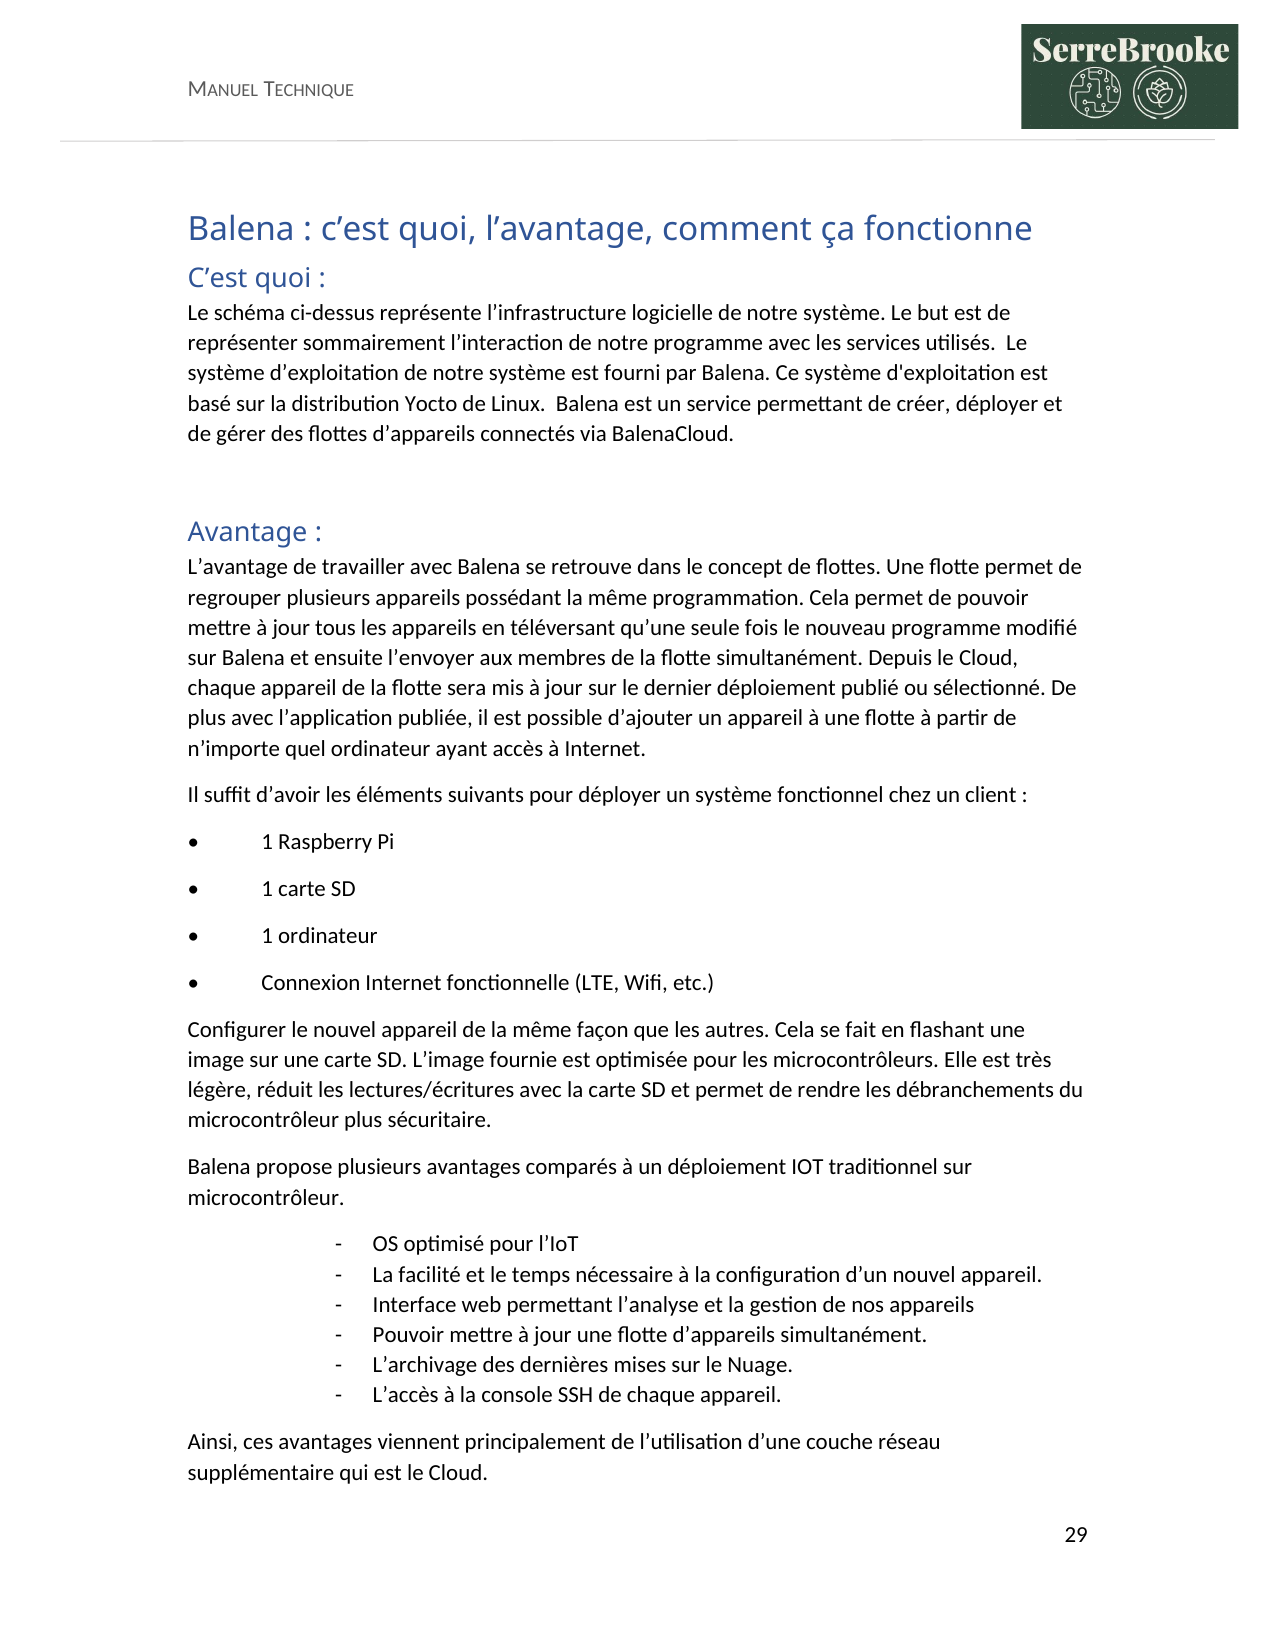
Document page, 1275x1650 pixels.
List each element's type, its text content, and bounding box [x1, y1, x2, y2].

list L’accès à la console SSH de chaque appareil. [335, 1381, 1087, 1409]
subtitle Balena : c’est quoi, l’avantage, comment ça fonctionne [187, 205, 1087, 251]
list La facilité et le temps nécessaire à la configuration d’un nouvel appareil. [335, 1260, 1087, 1288]
subtitle Avantage : [187, 513, 1087, 549]
list OS optimisé pour l’IoT [335, 1229, 1087, 1258]
text L’avantage de travailler avec Balena se retrouve dans le concept de flottes. Une flotte permet de regrouper plusieurs appareils possédant la même programmation. Cela permet de pouvoir mettre à jour tous les appareils en téléversant qu’une seule fois le nouveau programme modifié sur Balena et ensuite l’envoyer aux membres de la flotte simultanément. Depuis le Cloud, chaque appareil de la flotte sera mis à jour sur le dernier déploiement publié ou sélectionné. De plus avec l’application publiée, il est possible d’ajouter un appareil à une flotte à partir de n’importe quel ordinateur ayant accès à Internet. [187, 552, 1087, 762]
list L’archivage des dernières mises sur le Nuage. [335, 1350, 1087, 1378]
list Interface web permettant l’analyse et la gestion de nos appareils [335, 1290, 1087, 1318]
text • Connexion Internet fonctionnelle (LTE, Wifi, etc.) [187, 968, 1087, 996]
text Ainsi, ces avantages viennent principalement de l’utilisation d’une couche réseau supplémentaire qui est le Cloud. [187, 1427, 1087, 1486]
list Pouvoir mettre à jour une flotte d’appareils simultanément. [335, 1320, 1087, 1348]
text Le schéma ci-dessus représente l’infrastructure logicielle de notre système. Le but est de représenter sommairement l’interaction de notre programme avec les services utilisés. Le système d’exploitation de notre système est fourni par Balena. Ce système d'exploitation est basé sur la distribution Yocto de Linux. Balena est un service permettant de créer, déployer et de gérer des flottes d’appareils connectés via BalenaCloud. [187, 298, 1087, 447]
text Il suffit d’avoir les éléments suivants pour déployer un système fonctionnel chez un client : [187, 781, 1087, 809]
text • 1 carte SD [187, 874, 1087, 902]
text Balena propose plusieurs avantages comparés à un déploiement IOT traditionnel sur microcontrôleur. [187, 1152, 1087, 1211]
text Configurer le nouvel appareil de la même façon que les autres. Cela se fait en flashant une image sur une carte SD. L’image fournie est optimisée pour les microcontrôleurs. Elle est très légère, réduit les lectures/écritures avec la carte SD et permet de rendre les débranchements du microcontrôleur plus sécuritaire. [187, 1015, 1087, 1134]
text • 1 ordinateur [187, 921, 1087, 949]
subtitle C’est quoi : [187, 258, 1087, 295]
text • 1 Raspberry Pi [187, 827, 1087, 856]
picture [1021, 24, 1239, 129]
